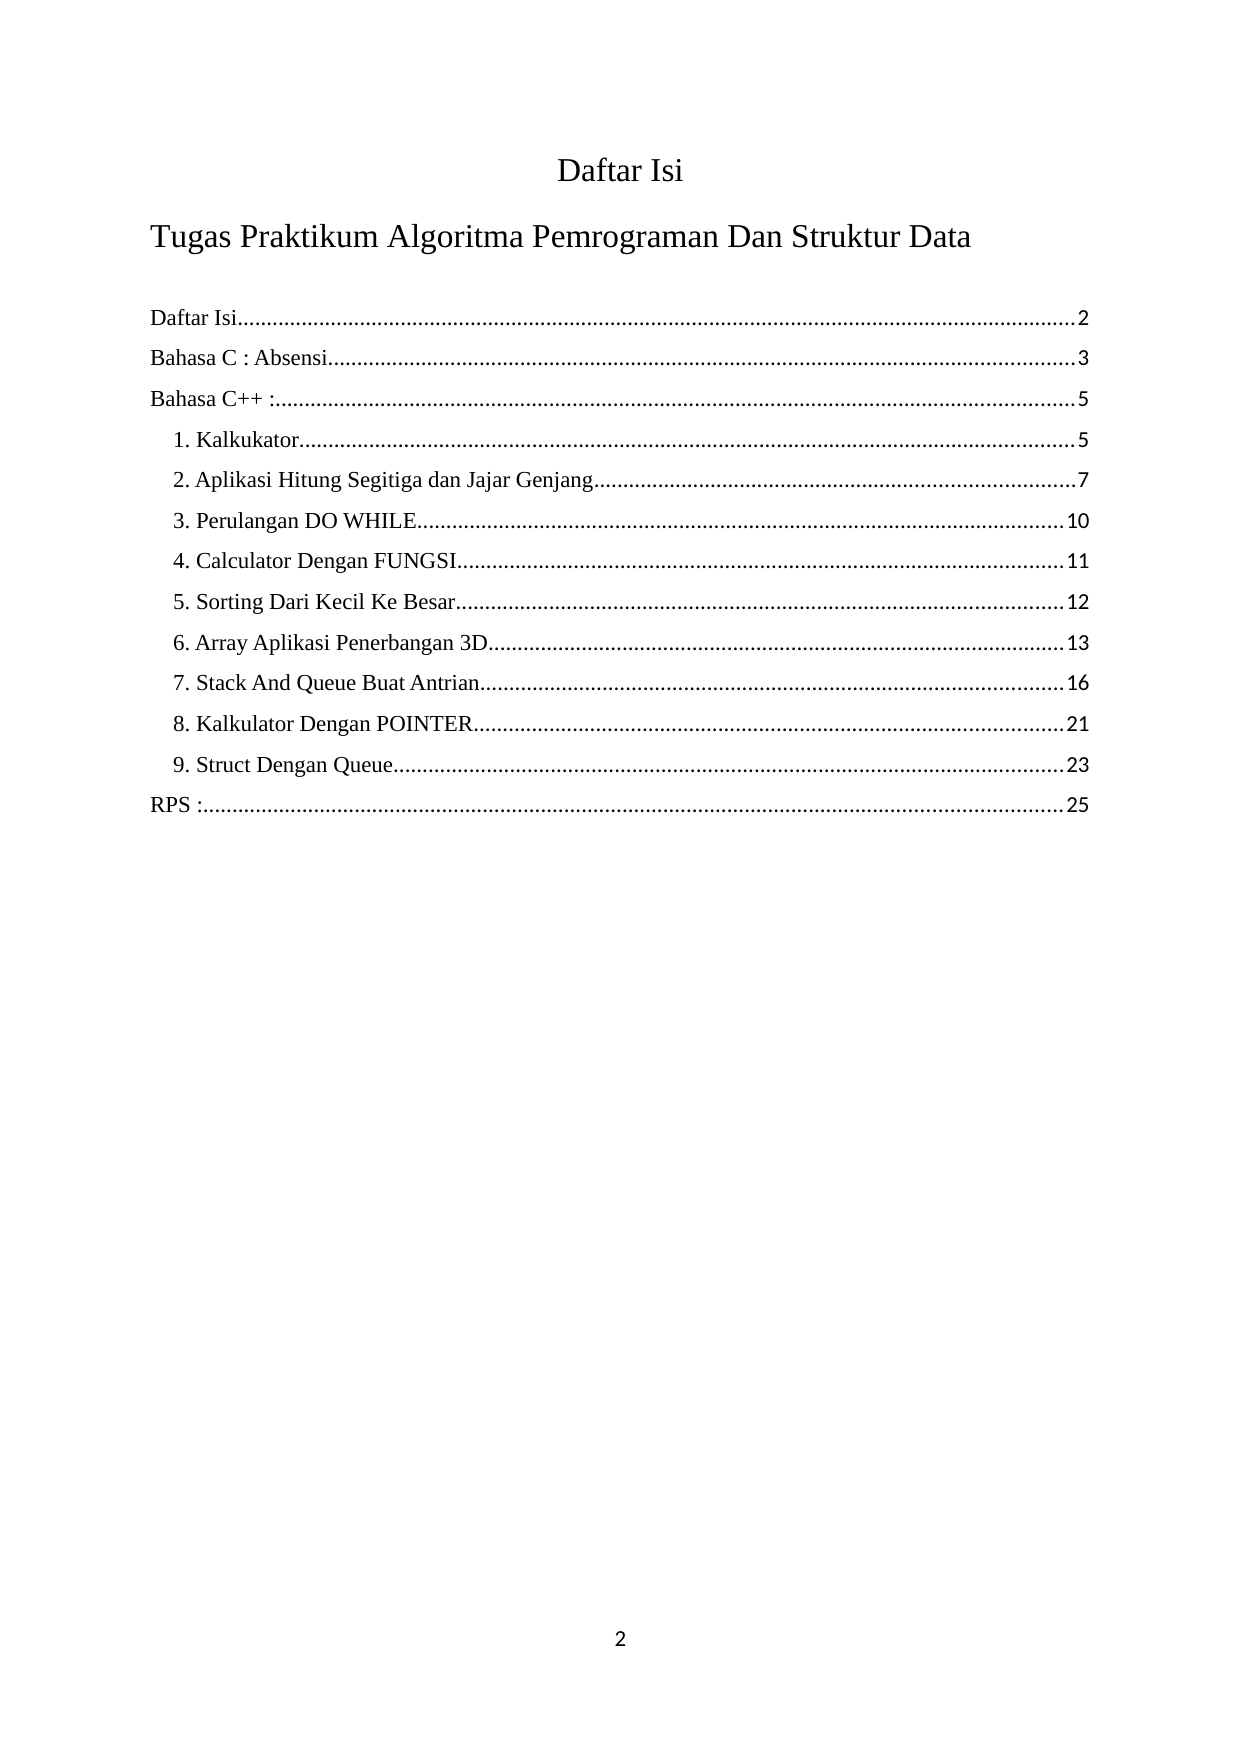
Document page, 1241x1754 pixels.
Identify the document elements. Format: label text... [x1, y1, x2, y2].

subtitle Daftar Isi [150, 150, 1090, 188]
